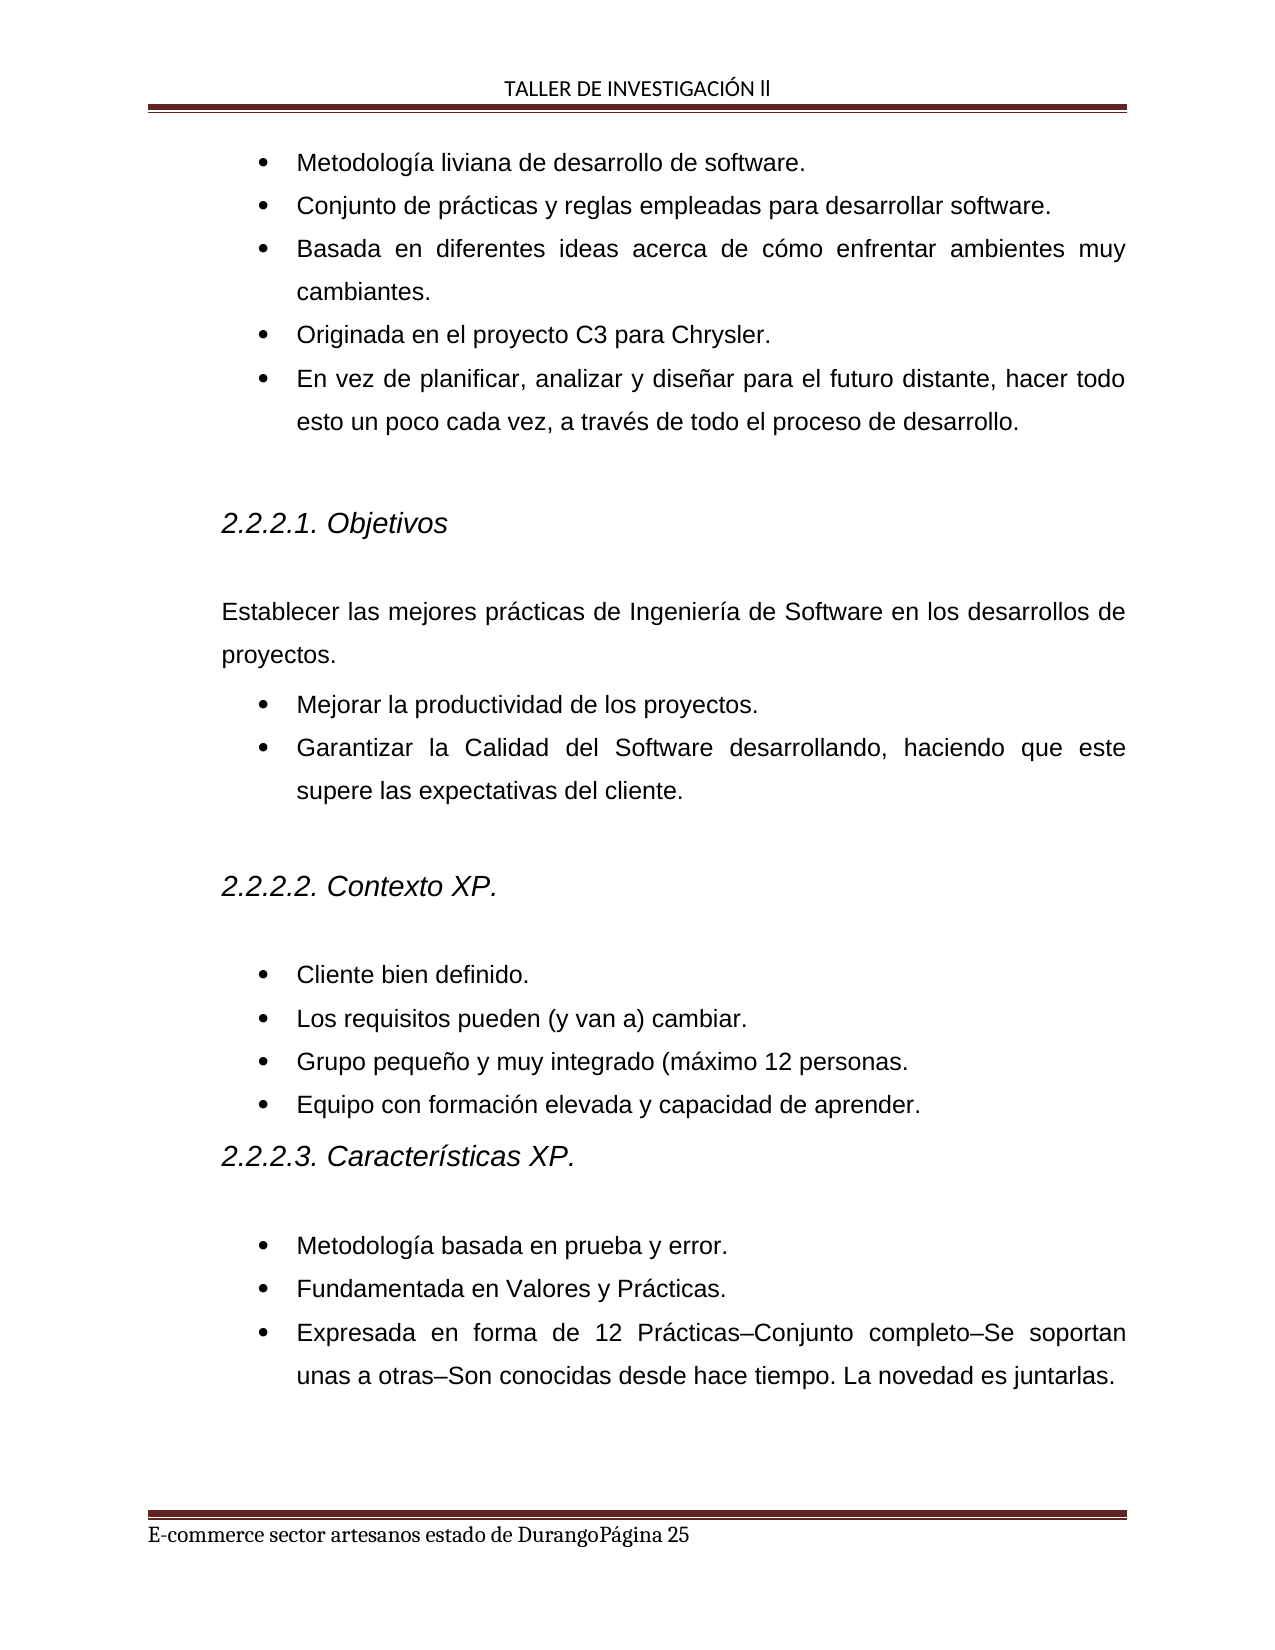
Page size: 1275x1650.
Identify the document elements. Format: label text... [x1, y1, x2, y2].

list Garantizar la Calidad del Software desarrollando, haciendo que este supere las expectativas del cliente. [259, 733, 1127, 805]
list Conjunto de prácticas y reglas empleadas para desarrollar software. [259, 191, 1127, 220]
list Equipo con formación elevada y capacidad de aprender. [259, 1090, 1127, 1119]
list Metodología basada en prueba y error. [259, 1231, 1127, 1260]
list Metodología liviana de desarrollo de software. [259, 148, 1127, 177]
text Establecer las mejores prácticas de Ingeniería de Software en los desarrollos de proyectos. [221, 597, 1127, 669]
subtitle 2.2.2.1. Objetivos [148, 506, 1127, 539]
list Cliente bien definido. [259, 960, 1127, 989]
list Basada en diferentes ideas acerca de cómo enfrentar ambientes muy cambiantes. [259, 234, 1127, 306]
list Originada en el proyecto C3 para Chrysler. [259, 321, 1127, 349]
list En vez de planificar, analizar y diseñar para el futuro distante, hacer todo esto un poco cada vez, a través de todo el proceso de desarrollo. [259, 364, 1127, 436]
subtitle 2.2.2.3. Características XP. [148, 1139, 1127, 1173]
list Grupo pequeño y muy integrado (máximo 12 personas. [259, 1047, 1127, 1076]
list Expresada en forma de 12 Prácticas–Conjunto completo–Se soportan unas a otras–Son conocidas desde hace tiempo. La novedad es juntarlas. [259, 1317, 1127, 1389]
list Mejorar la productividad de los proyectos. [259, 690, 1127, 719]
list Los requisitos pueden (y van a) cambiar. [259, 1003, 1127, 1032]
subtitle 2.2.2.2. Contexto XP. [148, 869, 1127, 902]
list Fundamentada en Valores y Prácticas. [259, 1274, 1127, 1303]
